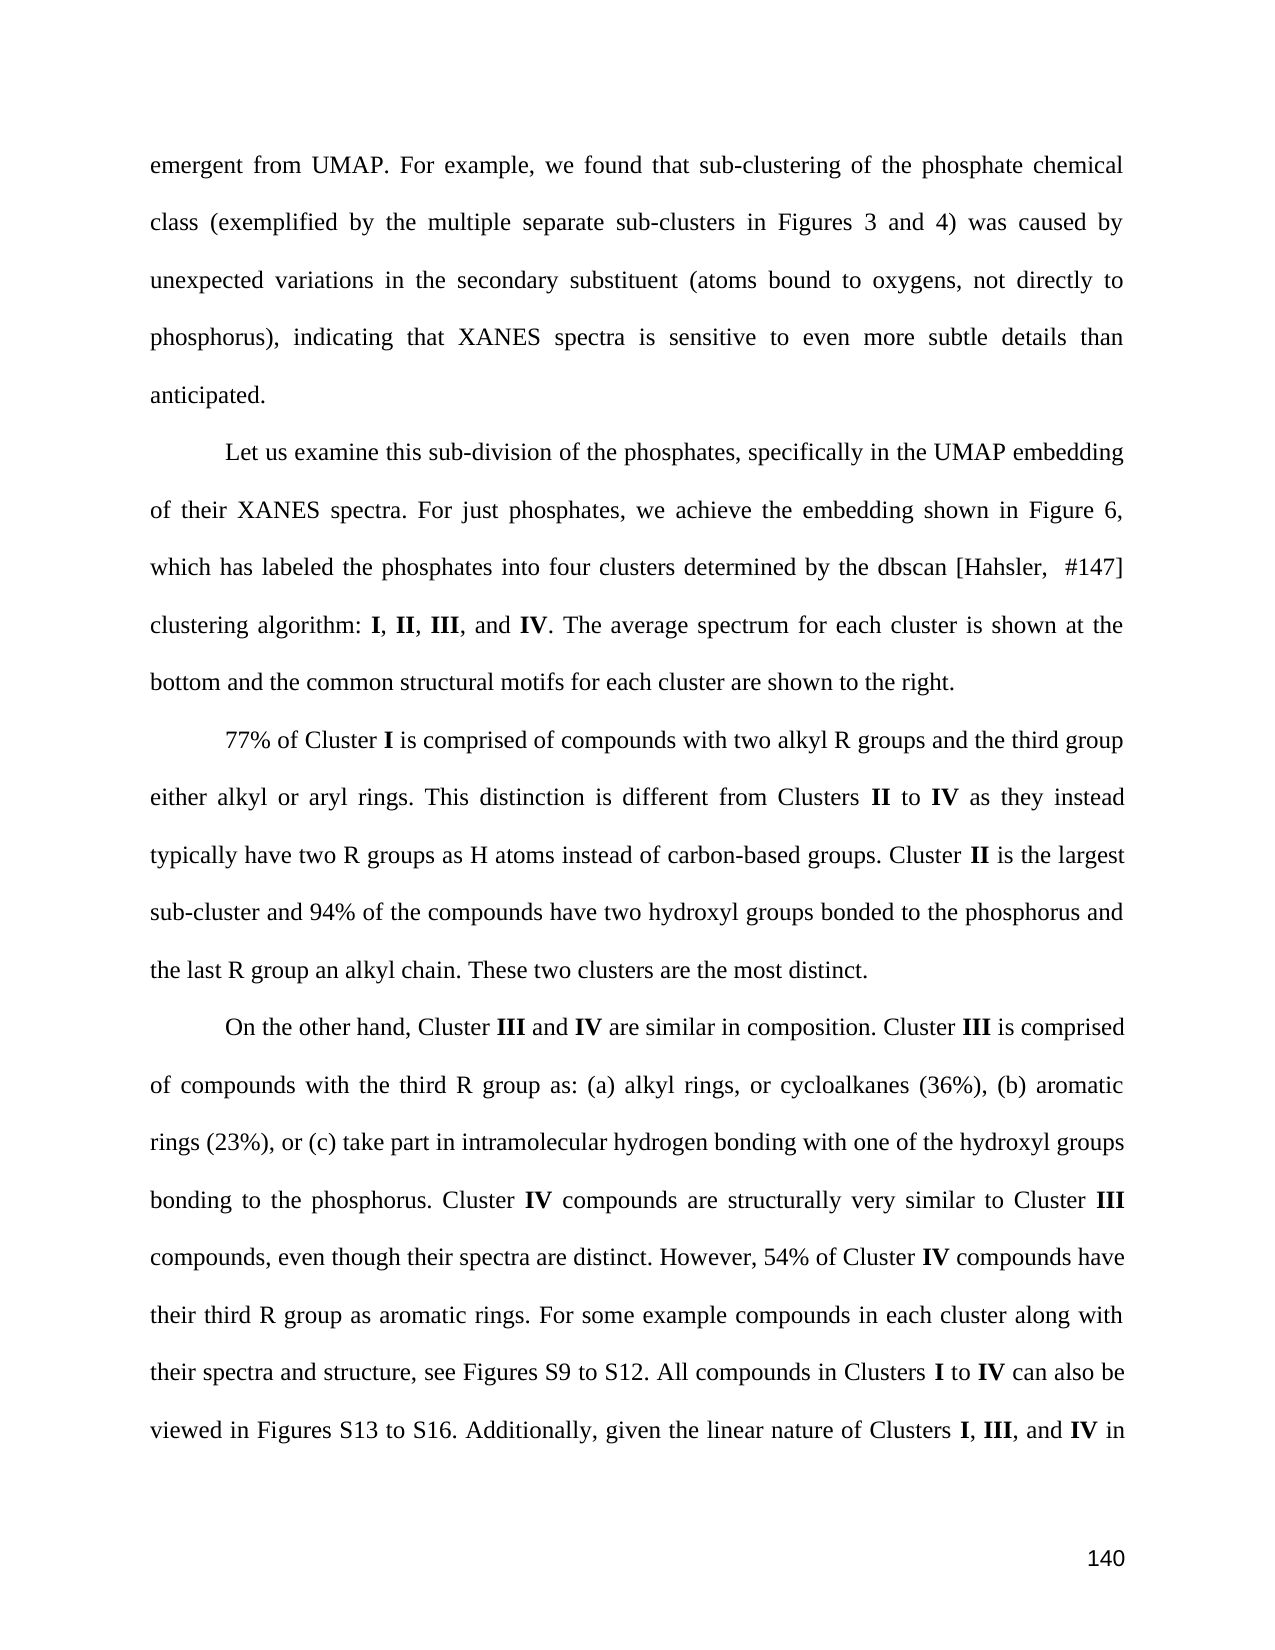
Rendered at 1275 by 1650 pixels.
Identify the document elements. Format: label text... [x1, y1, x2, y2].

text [150, 150, 1125, 409]
text Let us examine this sub-division of the phosphates, specifically in the UMAP embedding of their XANES spectra. For just phosphates, we achieve the embedding shown in Figure 6, which has labeled the phosphates into four clusters determined by the dbscan [Hahsler, #147] clustering algorithm: I, II, III, and IV. The average spectrum for each cluster is shown at the bottom and the common structural motifs for each cluster are shown to the right. [150, 437, 1125, 696]
text 77% of Cluster I is comprised of compounds with two alkyl R groups and the third group either alkyl or aryl rings. This distinction is different from Clusters II to IV as they instead typically have two R groups as H atoms instead of carbon-based groups. Cluster II is the largest sub-cluster and 94% of the compounds have two hydroxyl groups bonded to the phosphorus and the last R group an alkyl chain. These two clusters are the most distinct. [150, 725, 1125, 984]
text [150, 1012, 1125, 1444]
